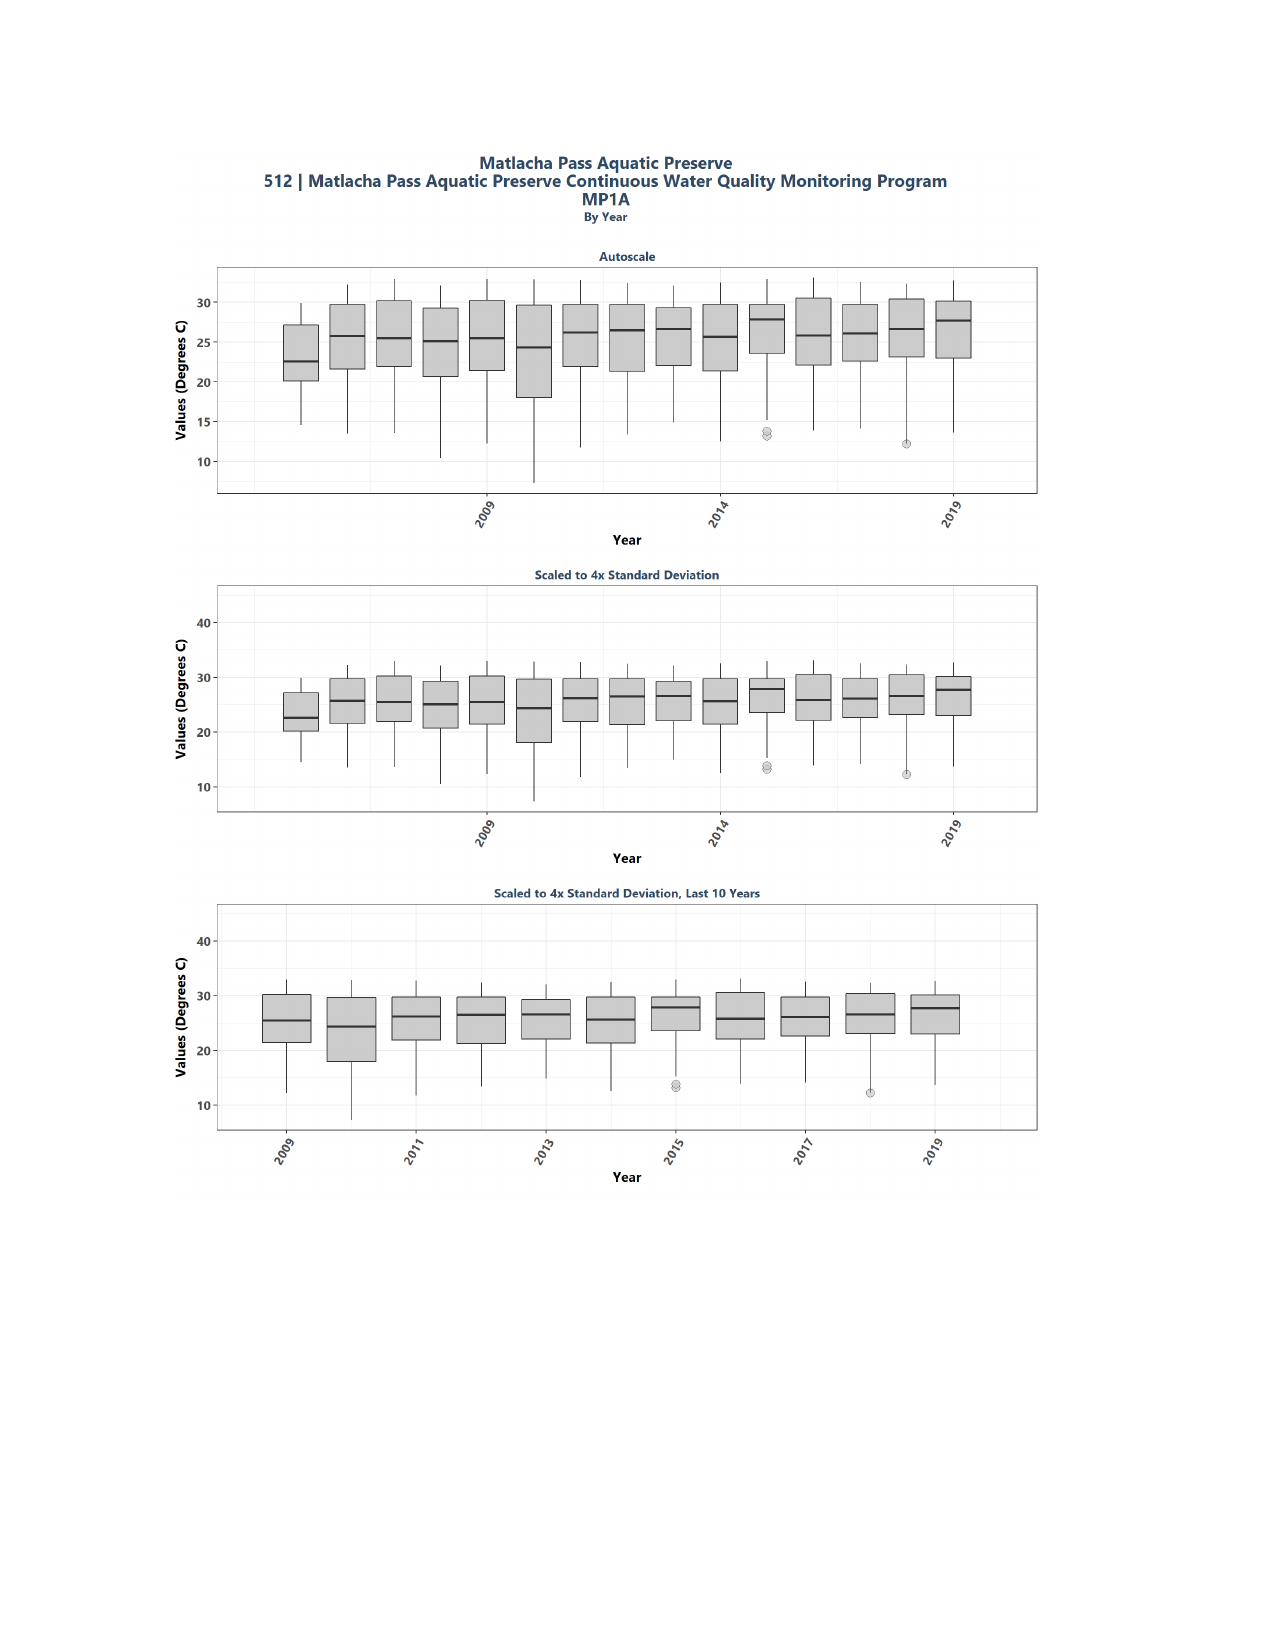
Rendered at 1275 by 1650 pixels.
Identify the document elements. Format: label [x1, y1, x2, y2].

picture [168, 150, 1044, 1200]
